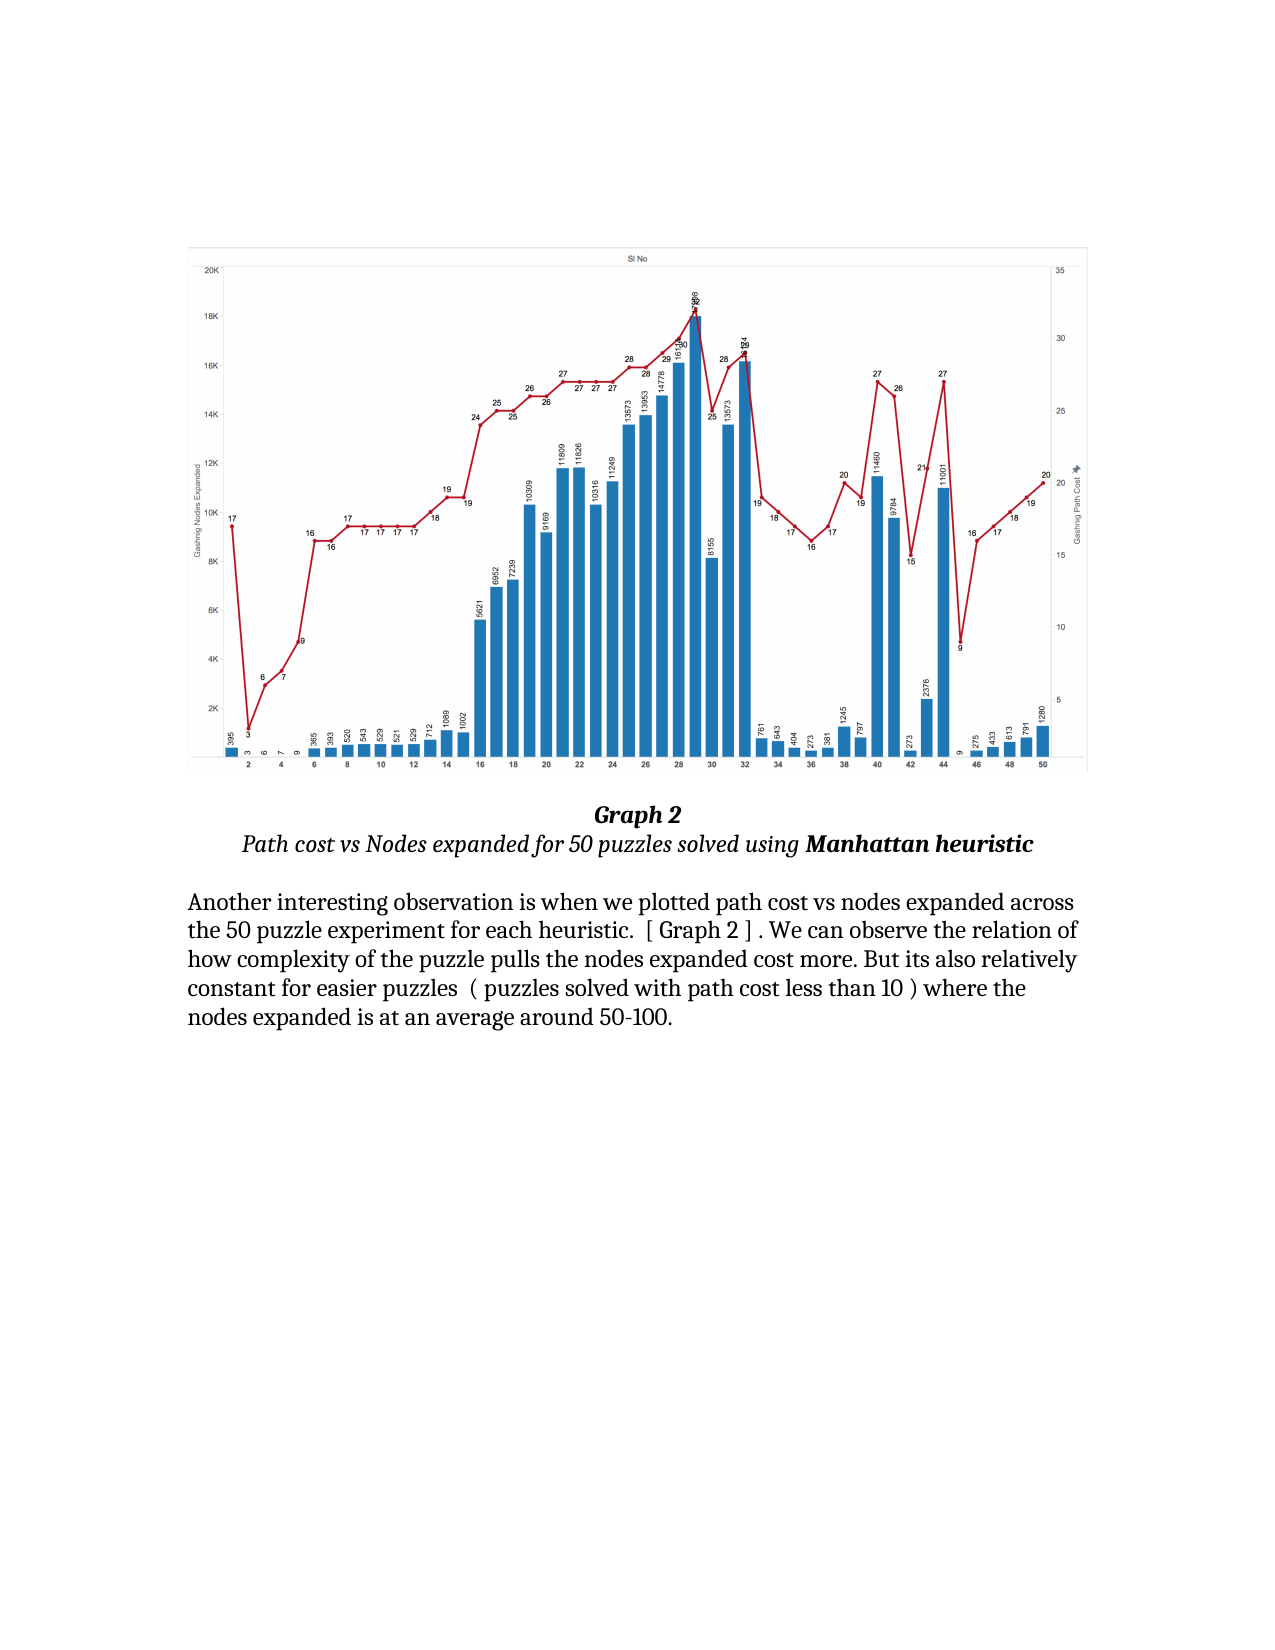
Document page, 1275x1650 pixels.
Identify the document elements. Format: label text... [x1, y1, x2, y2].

text Path cost vs Nodes expanded for 50 puzzles solved using Manhattan heuristic [187, 830, 1087, 859]
text Another interesting observation is when we plotted path cost vs nodes expanded across the 50 puzzle experiment for each heuristic. [ Graph 2 ] . We can observe the relation of how complexity of the puzzle pulls the nodes expanded cost more. But its also relatively constant for easier puzzles ( puzzles solved with path cost less than 10 ) where the nodes expanded is at an average around 50-100. [187, 888, 1087, 1031]
text Graph 2 [187, 801, 1087, 830]
picture [187, 247, 1088, 773]
